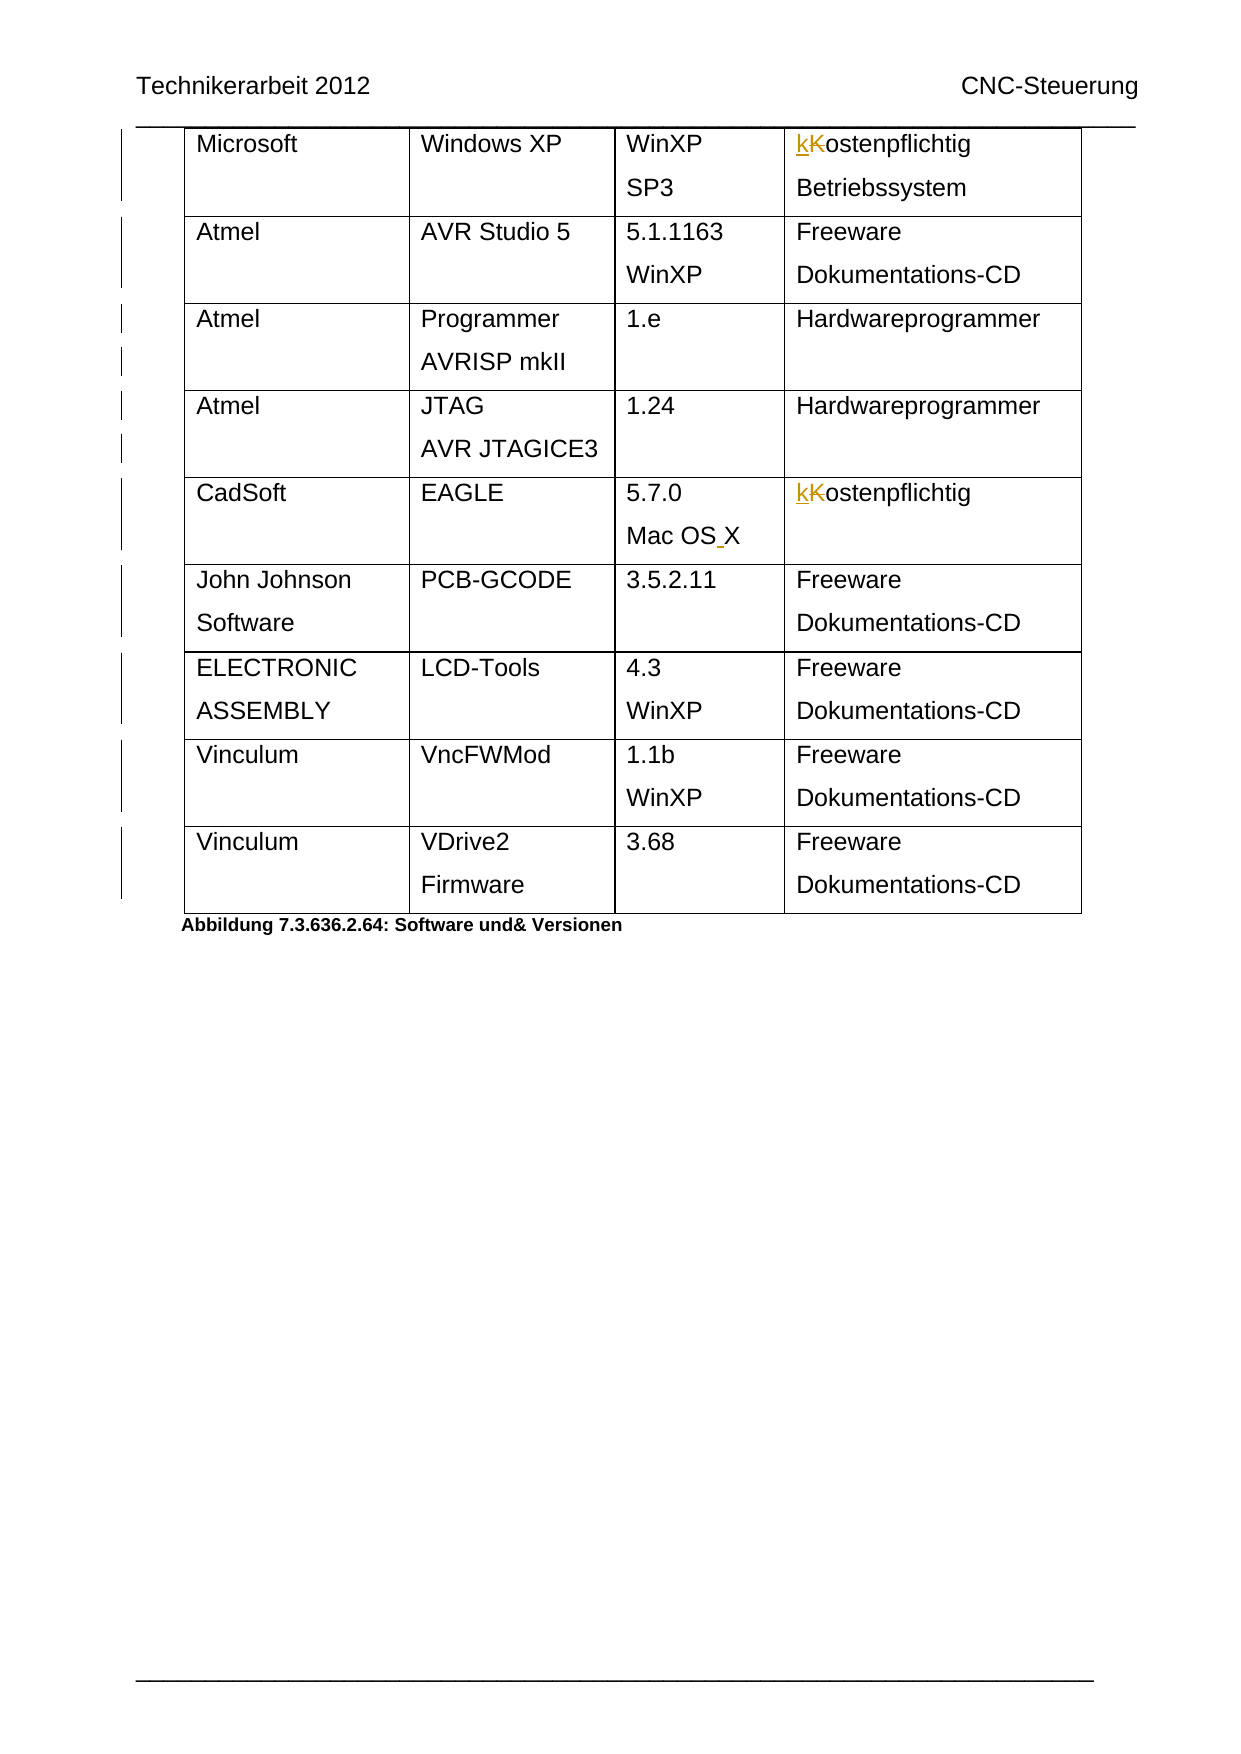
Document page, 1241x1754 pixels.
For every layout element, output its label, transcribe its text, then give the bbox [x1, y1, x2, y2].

table_cell Hardwareprogrammer [785, 304, 1081, 390]
text Abbildung 7.3.1: Software Versionen [181, 914, 1140, 936]
table_cell Atmel [185, 391, 409, 477]
table_cell CadSoft [185, 478, 409, 564]
table_cell 3.5.2.11 [616, 565, 784, 651]
table_cell WinXP SP3 [616, 129, 784, 216]
table_cell 1.e [616, 304, 784, 390]
table_cell 3.68 [616, 827, 784, 913]
table_cell 5.7.0 Mac OSX [616, 478, 784, 564]
table_cell Windows XP [410, 129, 614, 216]
table_cell JTAG AVR JTAGICE3 [410, 391, 614, 477]
table_cell Hardwareprogrammer [785, 391, 1081, 477]
table_cell Programmer AVRISP mkII [410, 304, 614, 390]
table_cell Microsoft [185, 129, 409, 216]
table_cell VncFWMod [410, 740, 614, 826]
table_cell Vinculum [185, 827, 409, 913]
table_cell Atmel [185, 217, 409, 303]
table_cell John Johnson Software [185, 565, 409, 651]
table_cell 1.24 [616, 391, 784, 477]
table_cell Atmel [185, 304, 409, 390]
table_cell Freeware Dokumentations-CD [785, 565, 1081, 651]
table_cell VDrive2 Firmware [410, 827, 614, 913]
table_cell Vinculum [185, 740, 409, 826]
table_cell 5.1.1163 WinXP [616, 217, 784, 303]
table_cell 4.3 WinXP [616, 653, 784, 739]
table_cell EAGLE [410, 478, 614, 564]
table_cell AVR Studio 5 [410, 217, 614, 303]
table_cell 1.1b WinXP [616, 740, 784, 826]
table_cell LCD-Tools [410, 653, 614, 739]
table_cell ostenpflichtig [785, 478, 1081, 564]
table_cell Freeware Dokumentations-CD [785, 217, 1081, 303]
table_cell ostenpflichtig Betriebssystem [785, 129, 1081, 216]
table_cell Freeware Dokumentations-CD [785, 653, 1081, 739]
table_cell Freeware Dokumentations-CD [785, 827, 1081, 913]
table_cell Freeware Dokumentations-CD [785, 740, 1081, 826]
table_cell PCB-GCODE [410, 565, 614, 651]
table_cell ELECTRONIC ASSEMBLY [185, 653, 409, 739]
